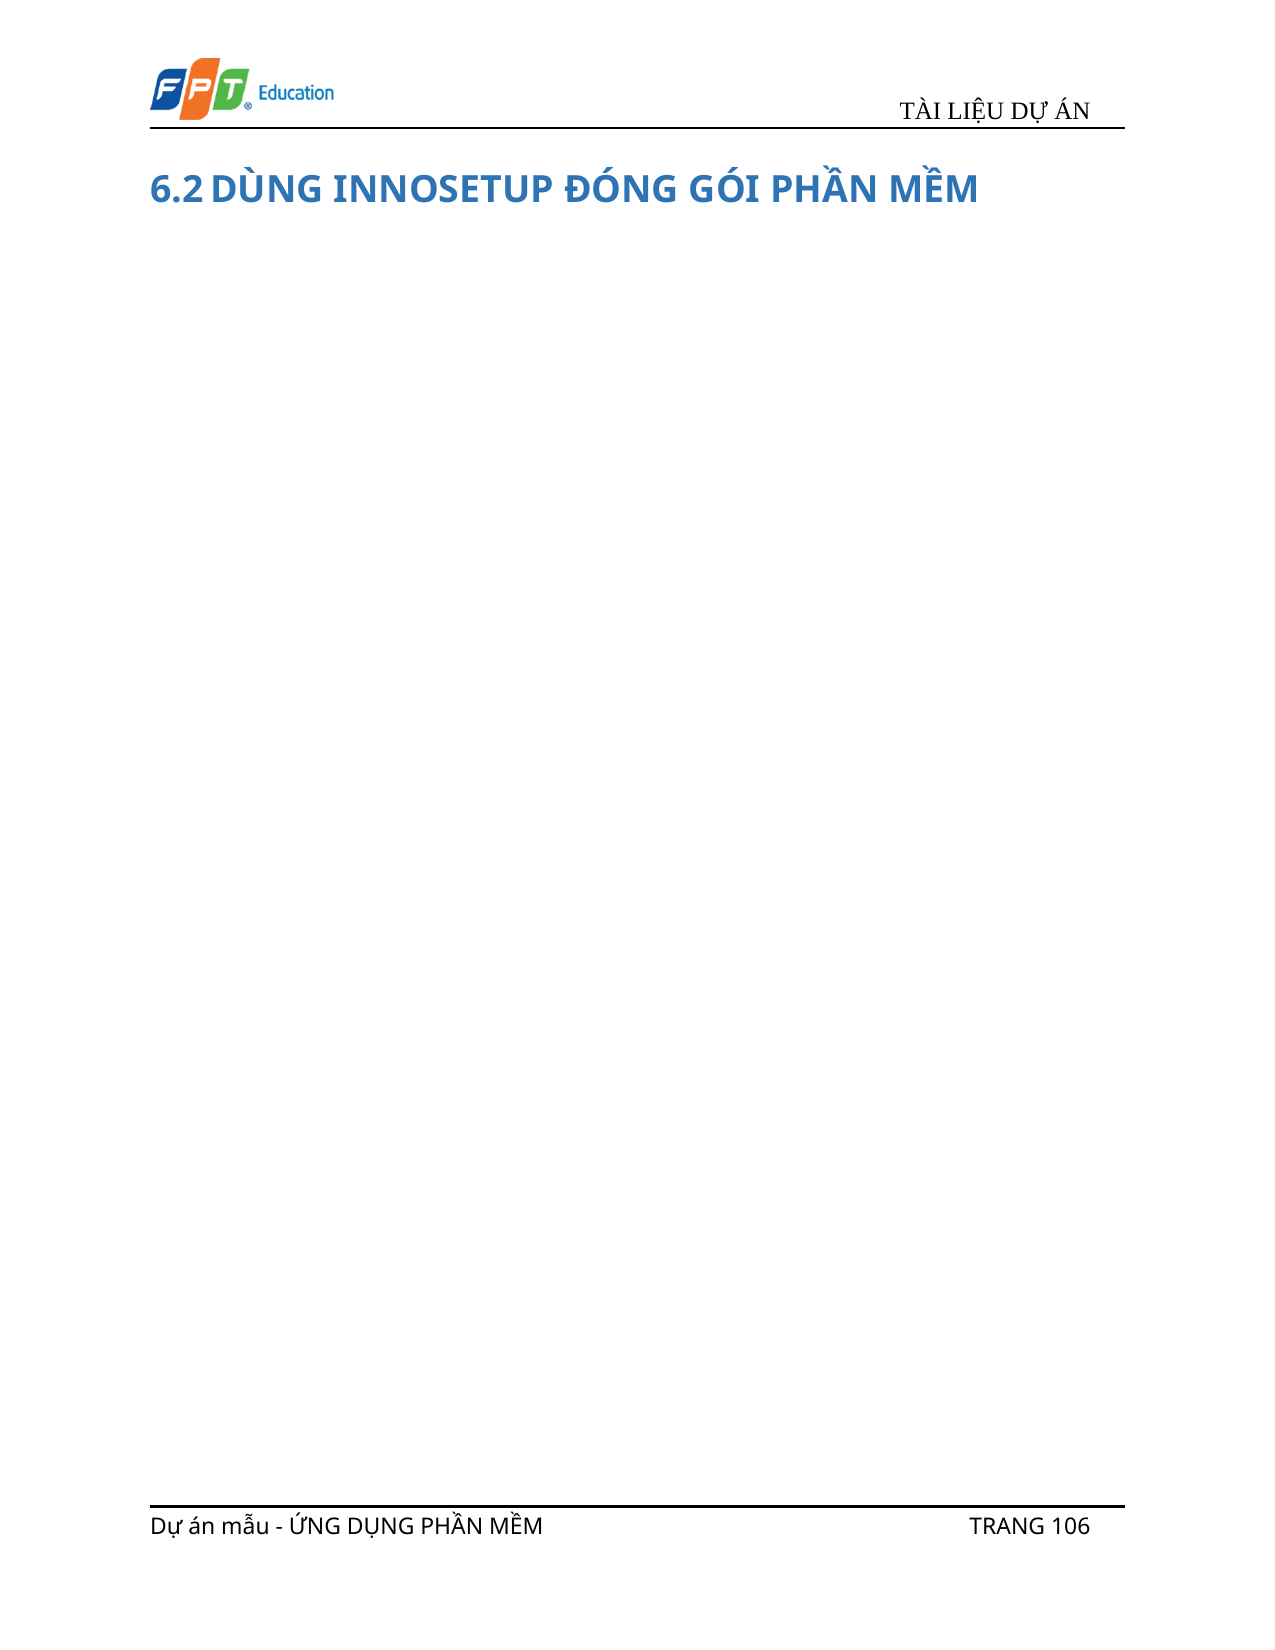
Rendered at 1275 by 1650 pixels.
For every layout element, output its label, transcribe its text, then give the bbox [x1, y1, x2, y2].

picture [150, 58, 336, 120]
subtitle DÙNG INNOSETUP ĐÓNG GÓI PHẦN MỀM [150, 162, 1125, 213]
